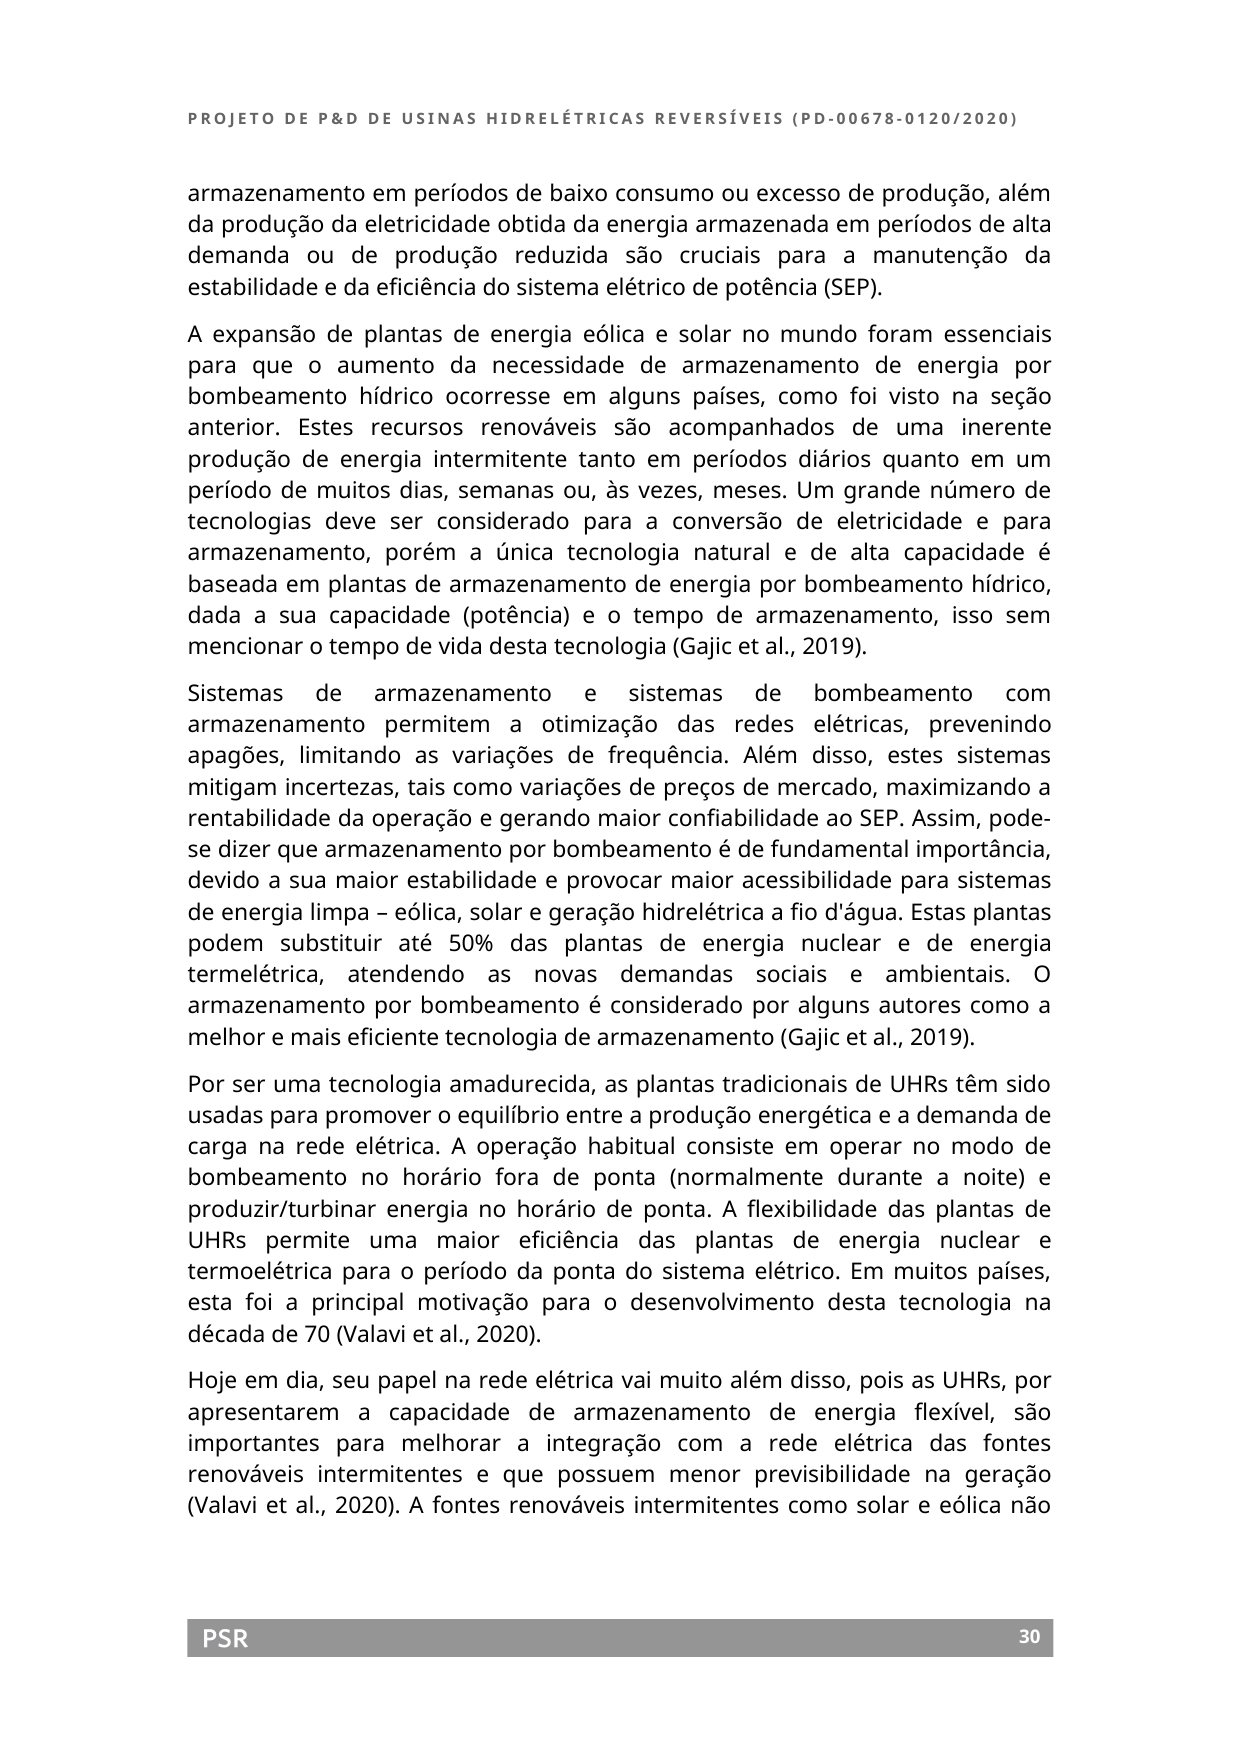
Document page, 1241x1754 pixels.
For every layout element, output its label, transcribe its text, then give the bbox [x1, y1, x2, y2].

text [187, 1364, 1053, 1521]
text Sistemas de armazenamento e sistemas de bombeamento com armazenamento permitem a otimização das redes elétricas, prevenindo apagões, limitando as variações de frequência. Além disso, estes sistemas mitigam incertezas, tais como variações de preços de mercado, maximizando a rentabilidade da operação e gerando maior confiabilidade ao SEP. Assim, pode-se dizer que armazenamento por bombeamento é de fundamental importância, devido a sua maior estabilidade e provocar maior acessibilidade para sistemas de energia limpa – eólica, solar e geração hidrelétrica a fio d'água. Estas plantas podem substituir até 50% das plantas de energia nuclear e de energia termelétrica, atendendo as novas demandas sociais e ambientais. O armazenamento por bombeamento é considerado por alguns autores como a melhor e mais eficiente tecnologia de armazenamento (Gajic et al., 2019). [187, 677, 1053, 1052]
picture [201, 1628, 250, 1649]
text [187, 177, 1053, 302]
text A expansão de plantas de energia eólica e solar no mundo foram essenciais para que o aumento da necessidade de armazenamento de energia por bombeamento hídrico ocorresse em alguns países, como foi visto na seção anterior. Estes recursos renováveis são acompanhados de uma inerente produção de energia intermitente tanto em períodos diários quanto em um período de muitos dias, semanas ou, às vezes, meses. Um grande número de tecnologias deve ser considerado para a conversão de eletricidade e para armazenamento, porém a única tecnologia natural e de alta capacidade é baseada em plantas de armazenamento de energia por bombeamento hídrico, dada a sua capacidade (potência) e o tempo de armazenamento, isso sem mencionar o tempo de vida desta tecnologia (Gajic et al., 2019). [187, 318, 1053, 661]
text Por ser uma tecnologia amadurecida, as plantas tradicionais de UHRs têm sido usadas para promover o equilíbrio entre a produção energética e a demanda de carga na rede elétrica. A operação habitual consiste em operar no modo de bombeamento no horário fora de ponta (normalmente durante a noite) e produzir/turbinar energia no horário de ponta. A flexibilidade das plantas de UHRs permite uma maior eficiência das plantas de energia nuclear e termoelétrica para o período da ponta do sistema elétrico. Em muitos países, esta foi a principal motivação para o desenvolvimento desta tecnologia na década de 70 (Valavi et al., 2020). [187, 1068, 1053, 1349]
